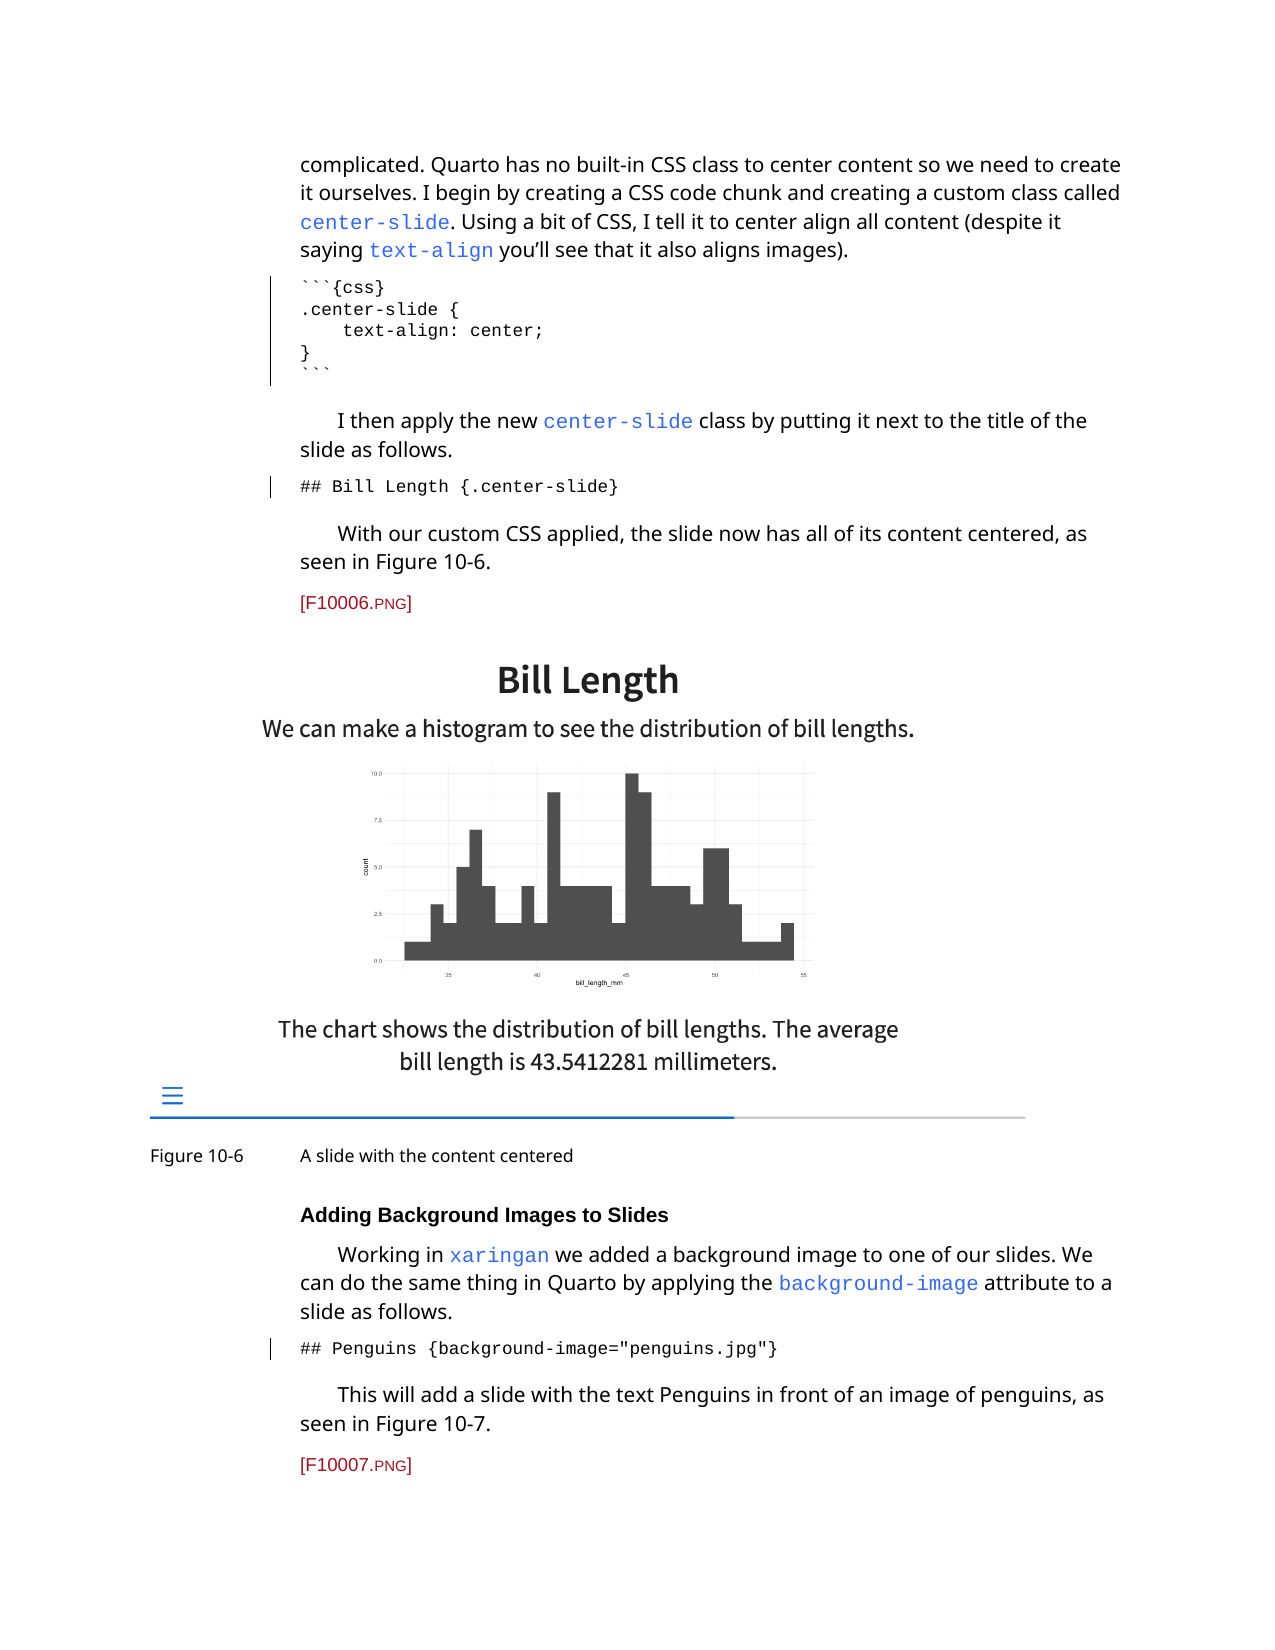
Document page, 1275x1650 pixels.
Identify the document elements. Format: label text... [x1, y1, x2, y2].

text ```{css} [271, 276, 1125, 298]
text [F10007.png] [300, 1450, 1125, 1475]
text ``` [271, 364, 1125, 386]
text I then apply the new center-slide class by putting it next to the title of the slide as follows. [300, 407, 1125, 464]
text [300, 150, 1125, 264]
text With our custom CSS applied, the slide now has all of its content centered, as seen in Figure 10-6. [300, 519, 1125, 576]
text Adding Background Images to Slides [300, 1196, 1125, 1227]
text ## Penguins {background-image="penguins.jpg"} [271, 1338, 1125, 1360]
text [F10006.png] [300, 588, 1125, 613]
text text-align: center; [271, 320, 1125, 342]
text This will add a slide with the text Penguins in front of an image of penguins, as seen in Figure 10-7. [300, 1381, 1125, 1437]
text ## Bill Length {.center-slide} [271, 476, 1125, 498]
text Working in xaringan we added a background image to one of our slides. We can do the same thing in Quarto by applying the background-image attribute to a slide as follows. [300, 1240, 1125, 1325]
picture [150, 634, 1025, 1119]
text .center-slide { [271, 298, 1125, 320]
text A slide with the content centered [150, 1143, 1125, 1167]
text } [271, 342, 1125, 364]
